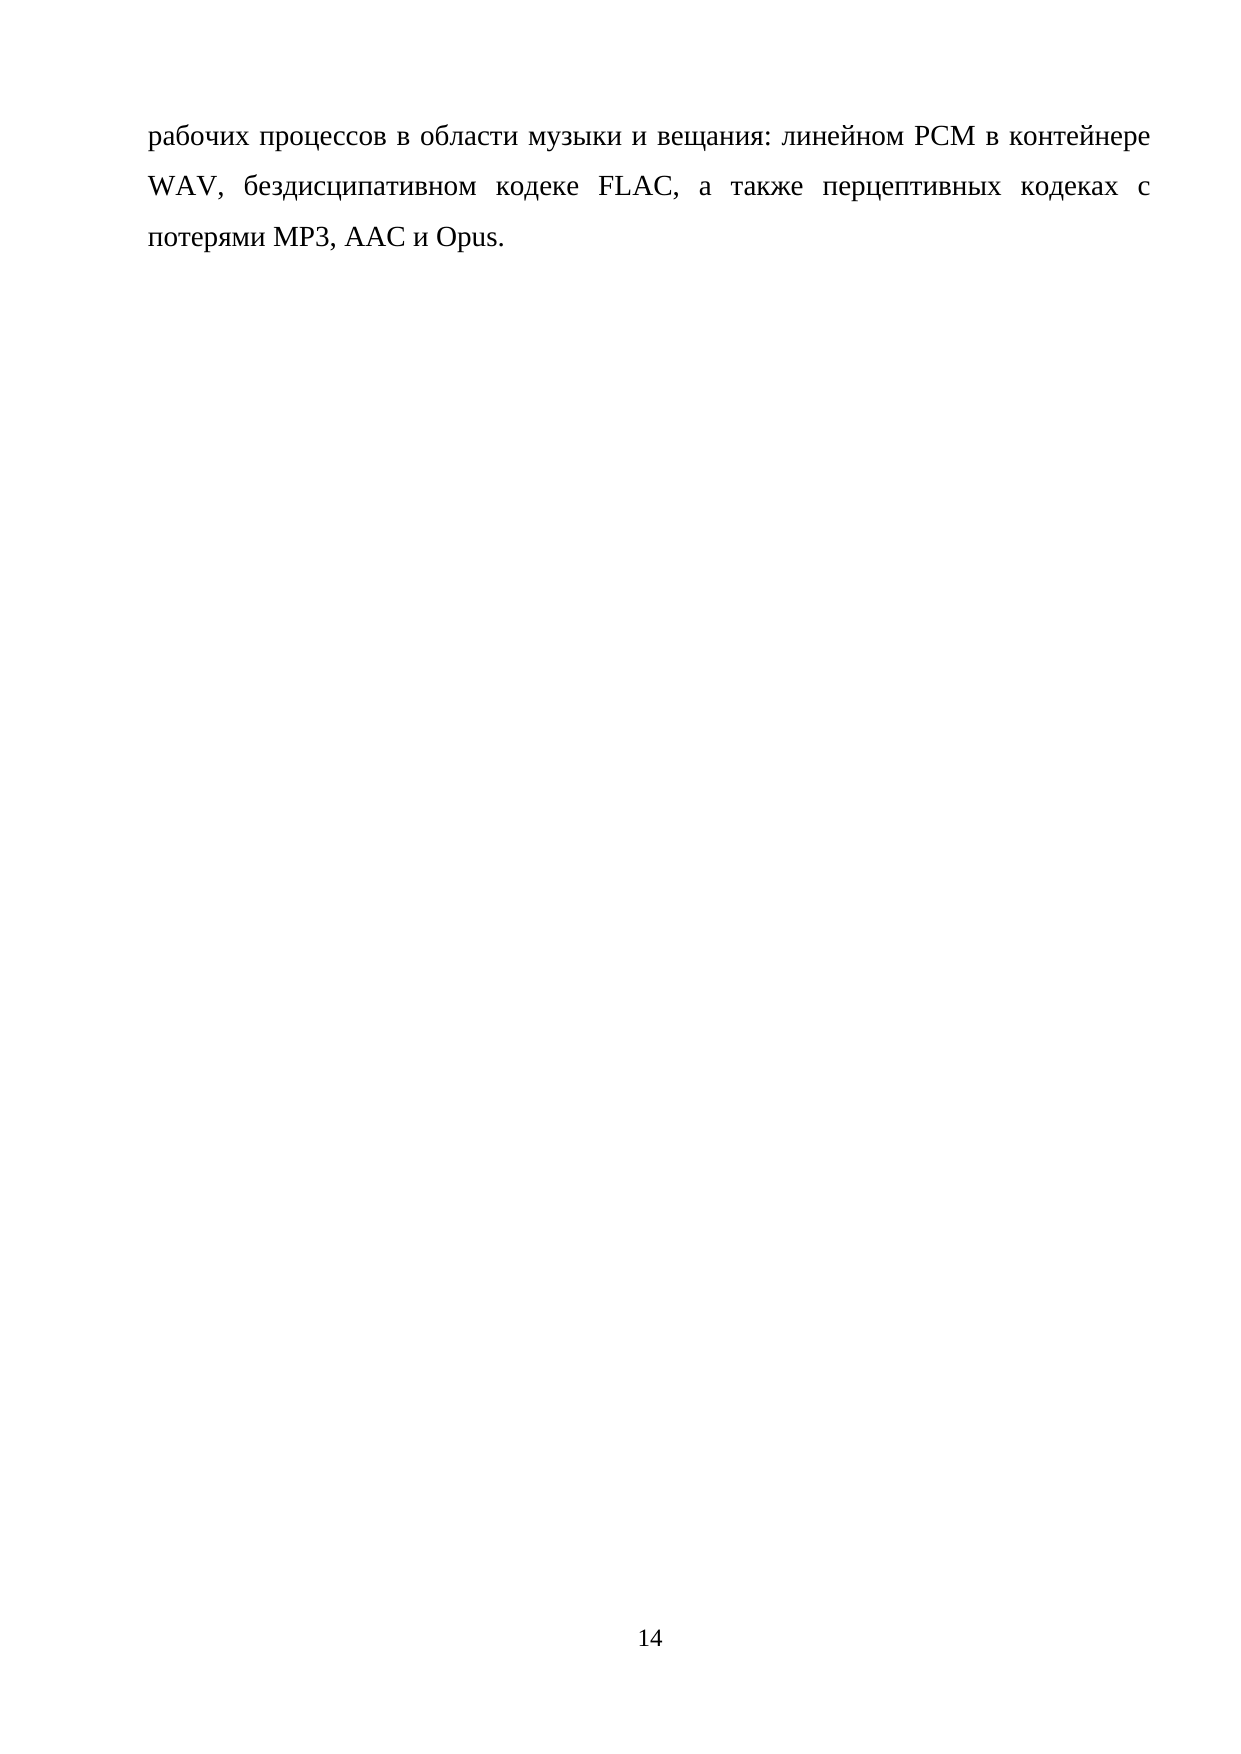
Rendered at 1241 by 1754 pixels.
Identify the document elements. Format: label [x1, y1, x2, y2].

text [148, 118, 1152, 252]
